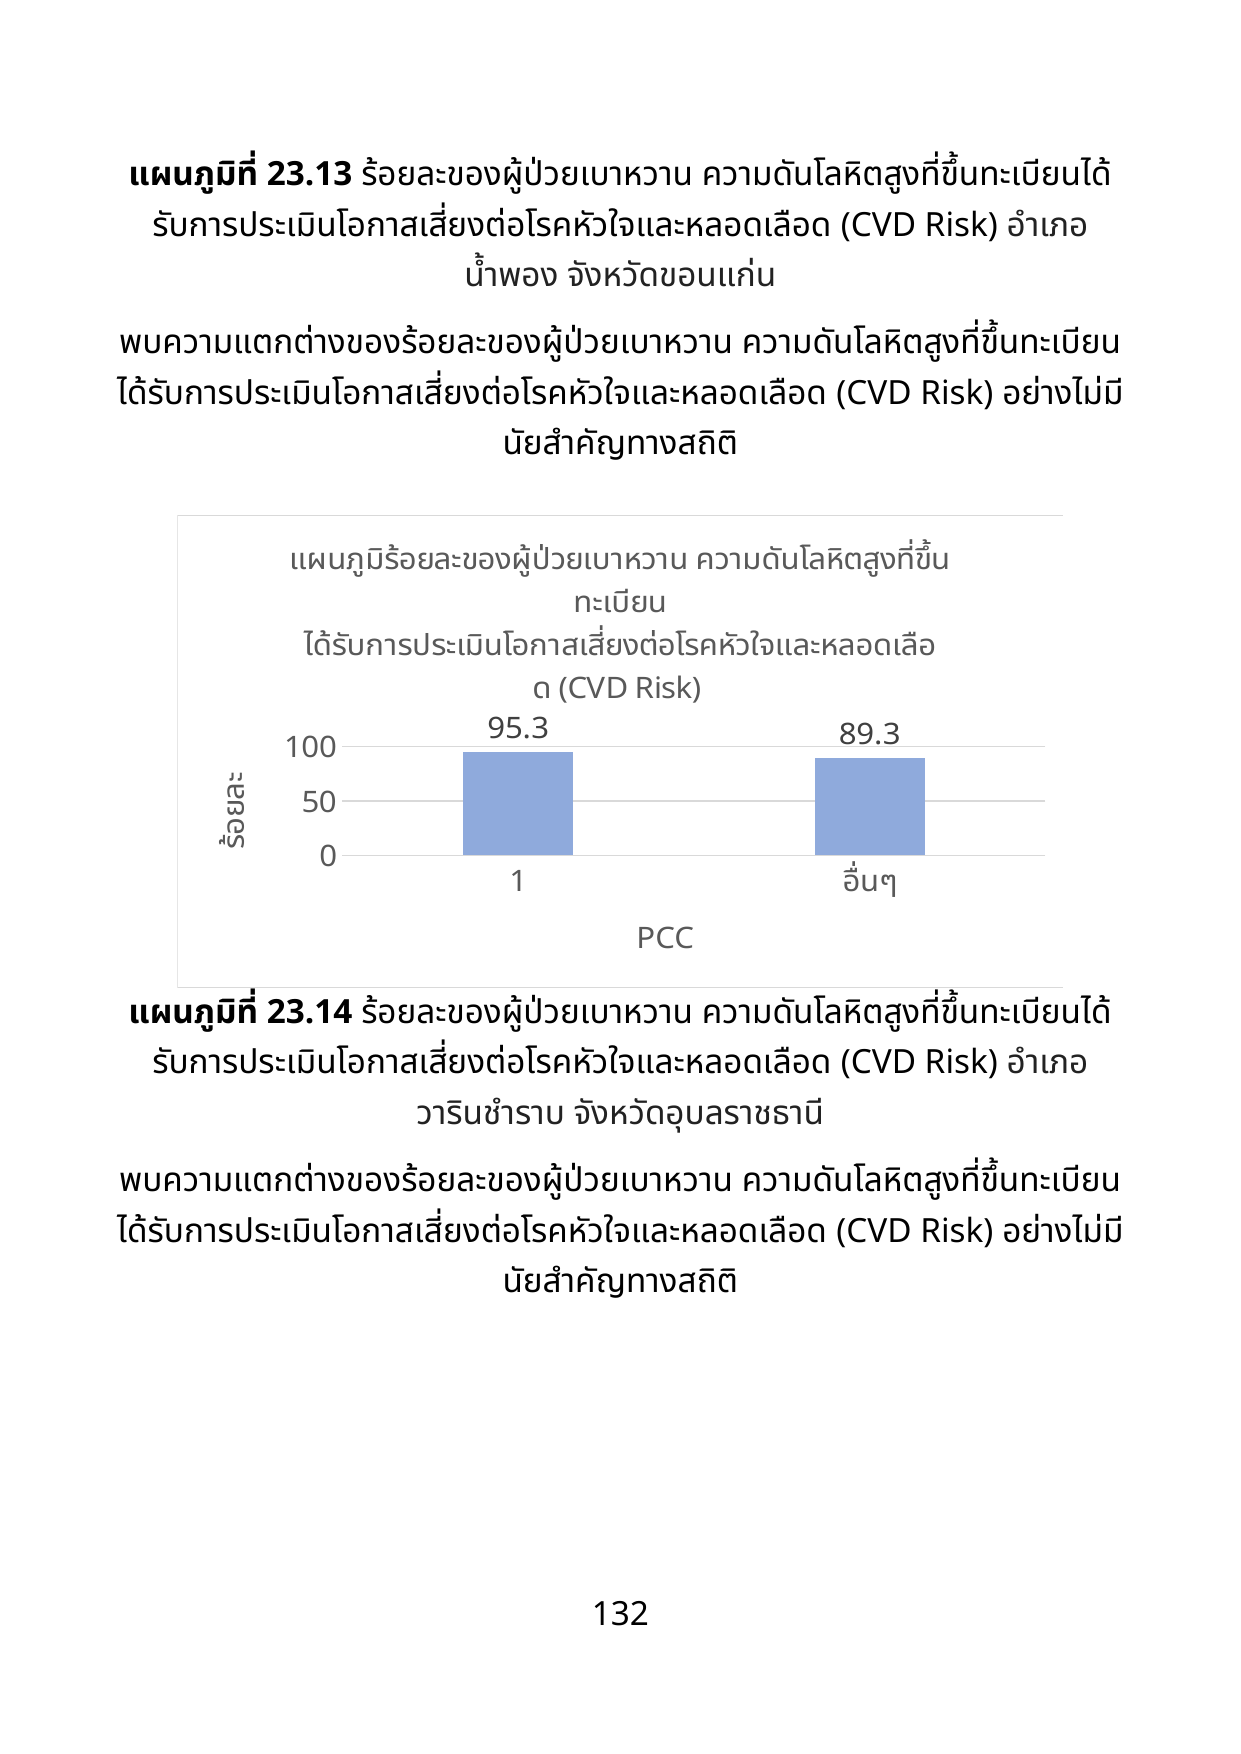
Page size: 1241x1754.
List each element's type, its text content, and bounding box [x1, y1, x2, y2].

text แผนภูมิที่ 23.13 ร้อยละของผู้ป่วยเบาหวาน ความดันโลหิตสูงที่ขึ้นทะเบียนได้รับการประเมินโอกาสเสี่ยงต่อโรคหัวใจและหลอดเลือด (CVD Risk) อำเภอน้ำพอง จังหวัดขอนแก่น [112, 150, 1128, 302]
text พบความแตกต่างของร้อยละของผู้ป่วยเบาหวาน ความดันโลหิตสูงที่ขึ้นทะเบียนได้รับการประเมินโอกาสเสี่ยงต่อโรคหัวใจและหลอดเลือด (CVD Risk) อย่างไม่มีนัยสำคัญทางสถิติ [112, 318, 1128, 470]
text แผนภูมิที่ 23.14 ร้อยละของผู้ป่วยเบาหวาน ความดันโลหิตสูงที่ขึ้นทะเบียนได้รับการประเมินโอกาสเสี่ยงต่อโรคหัวใจและหลอดเลือด (CVD Risk) อำเภอวารินชำราบ จังหวัดอุบลราชธานี [112, 988, 1128, 1139]
text พบความแตกต่างของร้อยละของผู้ป่วยเบาหวาน ความดันโลหิตสูงที่ขึ้นทะเบียนได้รับการประเมินโอกาสเสี่ยงต่อโรคหัวใจและหลอดเลือด (CVD Risk) อย่างไม่มีนัยสำคัญทางสถิติ [112, 1156, 1128, 1307]
